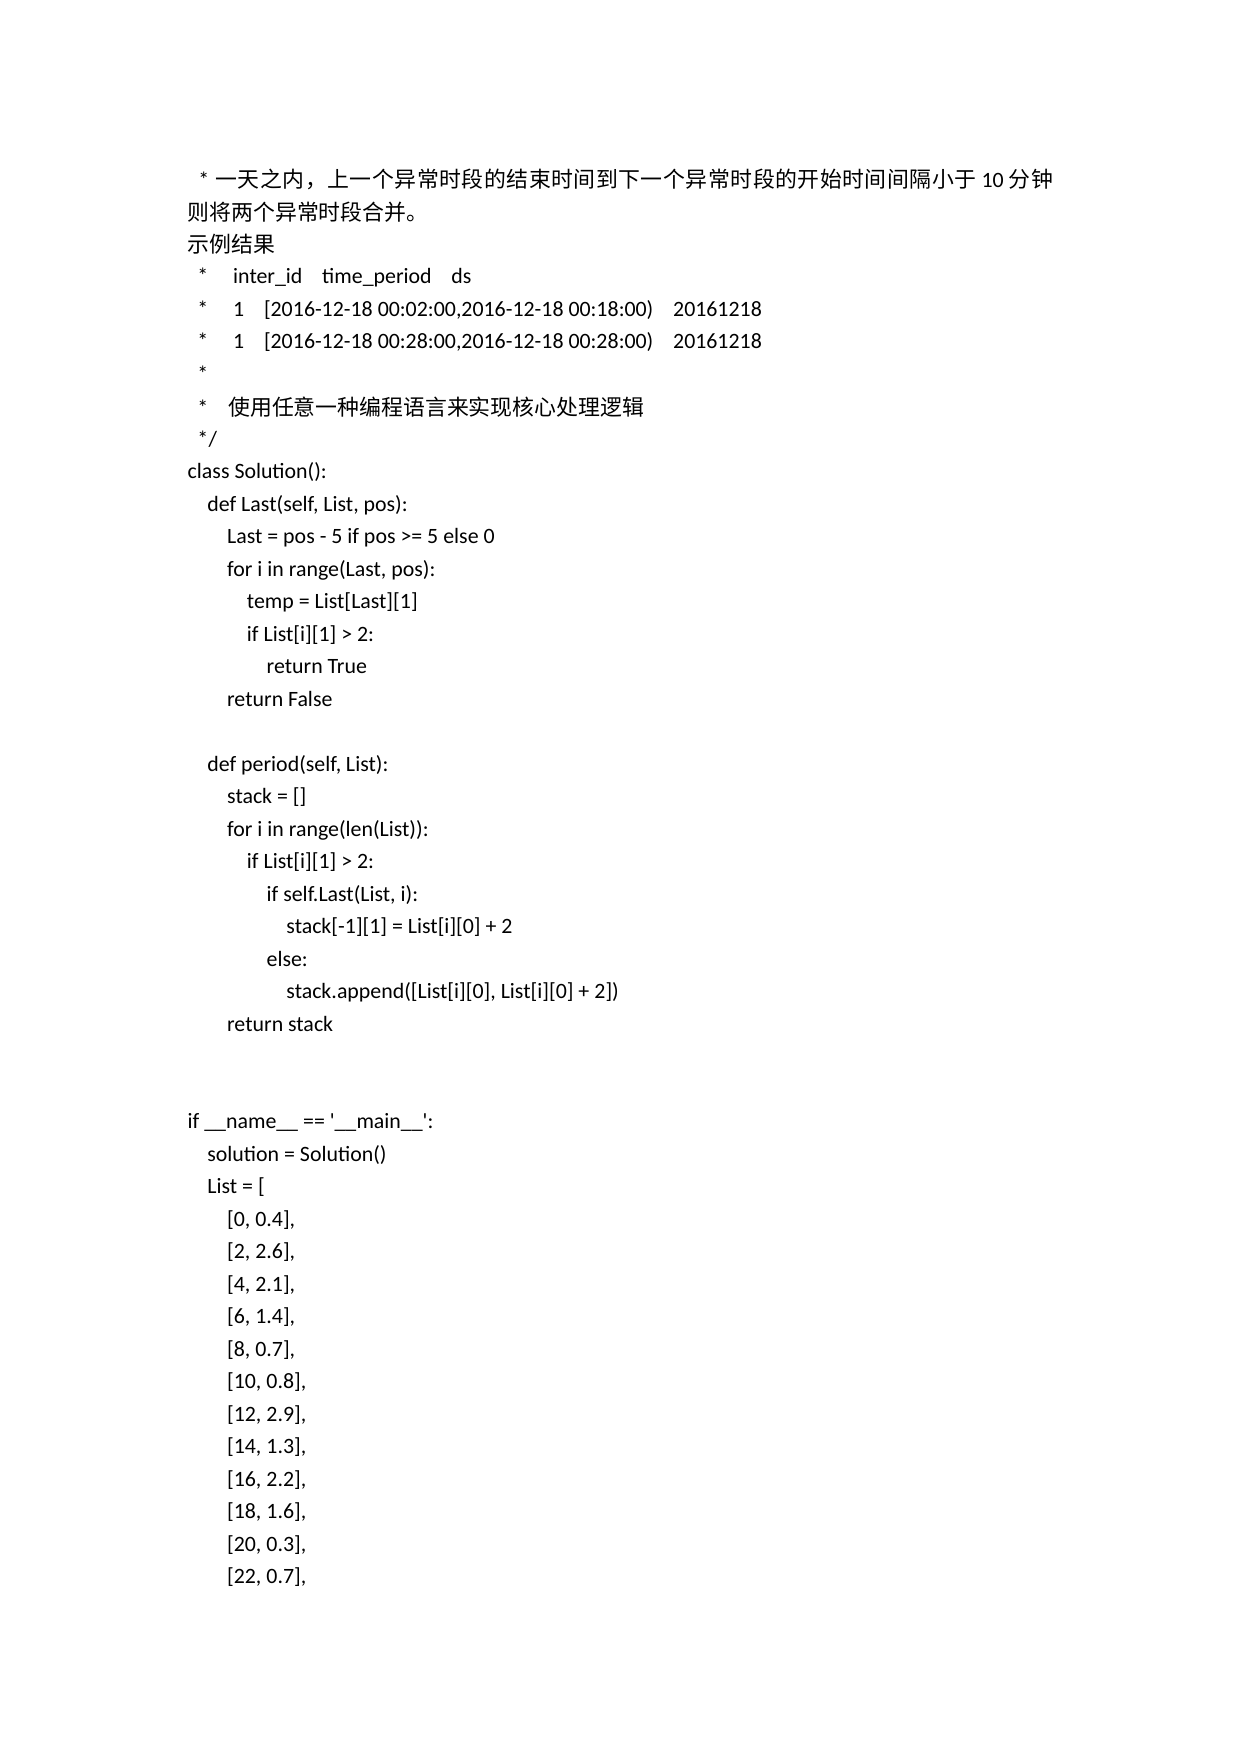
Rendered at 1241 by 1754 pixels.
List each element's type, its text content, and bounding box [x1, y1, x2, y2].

list [22, 0.7], [187, 1559, 1053, 1592]
list stack[-1][1] = List[i][0] + 2 [187, 909, 1053, 942]
list * 一天之内，上一个异常时段的结束时间到下一个异常时段的开始时间间隔小于10分钟则将两个异常时段合并。 [187, 162, 1053, 227]
list [18, 1.6], [187, 1494, 1053, 1527]
list def Last(self, List, pos): [187, 487, 1053, 519]
list [12, 2.9], [187, 1397, 1053, 1429]
list if __name__ == '__main__': [187, 1104, 1053, 1137]
list temp = List[Last][1] [187, 584, 1053, 617]
list [10, 0.8], [187, 1364, 1053, 1397]
list * 1 [2016-12-18 00:02:00,2016-12-18 00:18:00) 20161218 [187, 292, 1053, 324]
list [14, 1.3], [187, 1429, 1053, 1462]
list if List[i][1] > 2: [187, 844, 1053, 877]
list for i in range(Last, pos): [187, 552, 1053, 584]
list [8, 0.7], [187, 1332, 1053, 1364]
list else: [187, 942, 1053, 974]
list [20, 0.3], [187, 1527, 1053, 1559]
list [16, 2.2], [187, 1462, 1053, 1494]
list [0, 0.4], [187, 1202, 1053, 1234]
list Last = pos - 5 if pos >= 5 else 0 [187, 519, 1053, 552]
list * inter_id time_period ds [187, 259, 1053, 292]
list return False [187, 682, 1053, 714]
list * 1 [2016-12-18 00:28:00,2016-12-18 00:28:00) 20161218 [187, 324, 1053, 357]
list [2, 2.6], [187, 1234, 1053, 1267]
list stack.append([List[i][0], List[i][0] + 2]) [187, 974, 1053, 1007]
list class Solution(): [187, 454, 1053, 487]
list * 使用任意一种编程语言来实现核心处理逻辑 [187, 389, 1053, 422]
list List = [ [187, 1169, 1053, 1202]
list [6, 1.4], [187, 1299, 1053, 1332]
list */ [187, 422, 1053, 454]
list 示例结果 [187, 227, 1053, 259]
list [4, 2.1], [187, 1267, 1053, 1299]
list solution = Solution() [187, 1137, 1053, 1169]
list return True [187, 649, 1053, 682]
list if self.Last(List, i): [187, 877, 1053, 909]
list return stack [187, 1007, 1053, 1039]
list stack = [] [187, 779, 1053, 812]
list for i in range(len(List)): [187, 812, 1053, 844]
list def period(self, List): [187, 747, 1053, 779]
list if List[i][1] > 2: [187, 617, 1053, 649]
list * [187, 357, 1053, 389]
